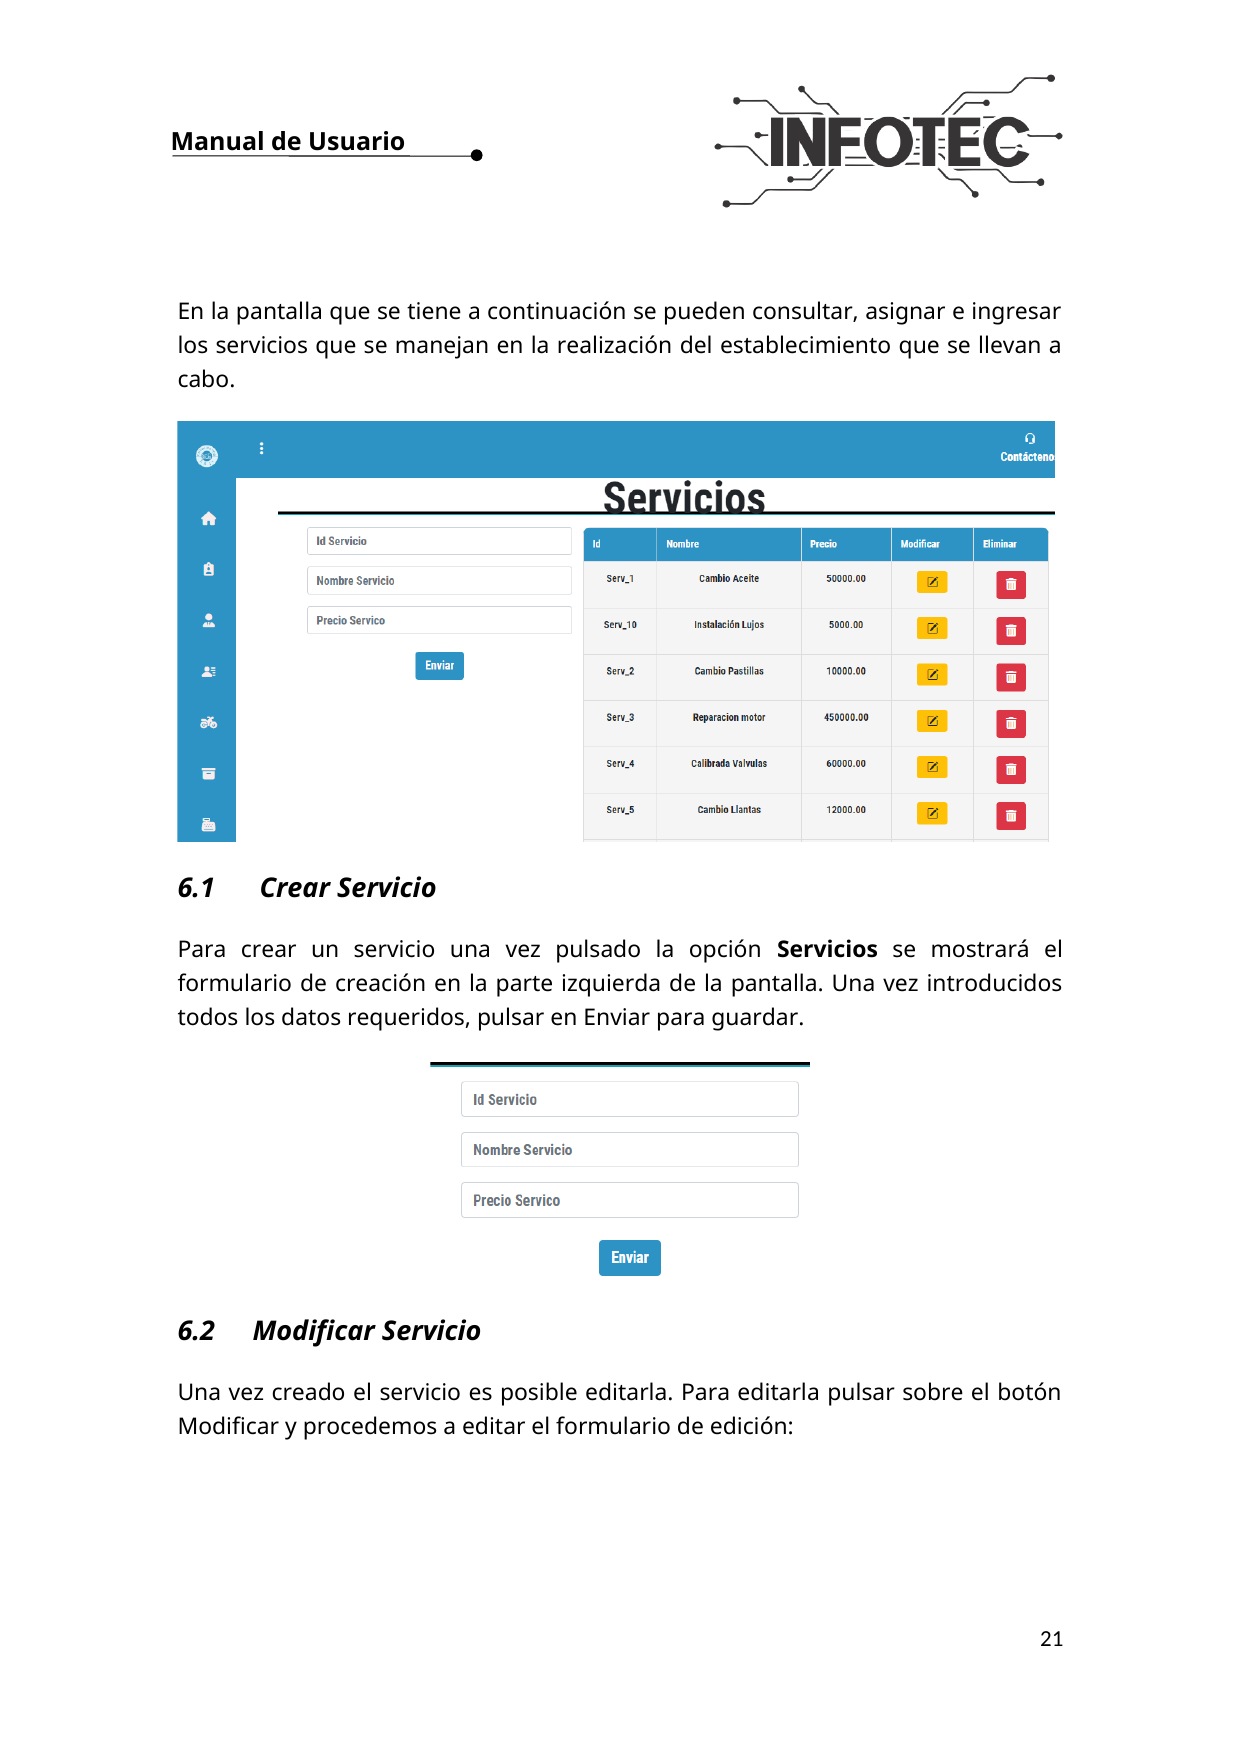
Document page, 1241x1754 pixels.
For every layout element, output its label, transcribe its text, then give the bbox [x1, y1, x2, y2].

subtitle 6.1 Crear Servicio [177, 868, 1063, 905]
text En la pantalla que se tiene a continuación se pueden consultar, asignar e ingresar los servicios que se manejan en la realización del establecimiento que se llevan a cabo. [177, 295, 1063, 394]
text Una vez creado el servicio es posible editarla. Para editarla pulsar sobre el botón Modificar y procedemos a editar el formulario de edición: [177, 1376, 1063, 1441]
subtitle 6.2 Modificar Servicio [177, 1311, 1063, 1348]
picture [177, 421, 1055, 842]
picture [712, 73, 1064, 209]
text Para crear un servicio una vez pulsado la opción Servicios se mostrará el formulario de creación en la parte izquierda de la pantalla. Una vez introducidos todos los datos requeridos, pulsar en Enviar para guardar. [177, 933, 1063, 1032]
picture [430, 1059, 810, 1284]
